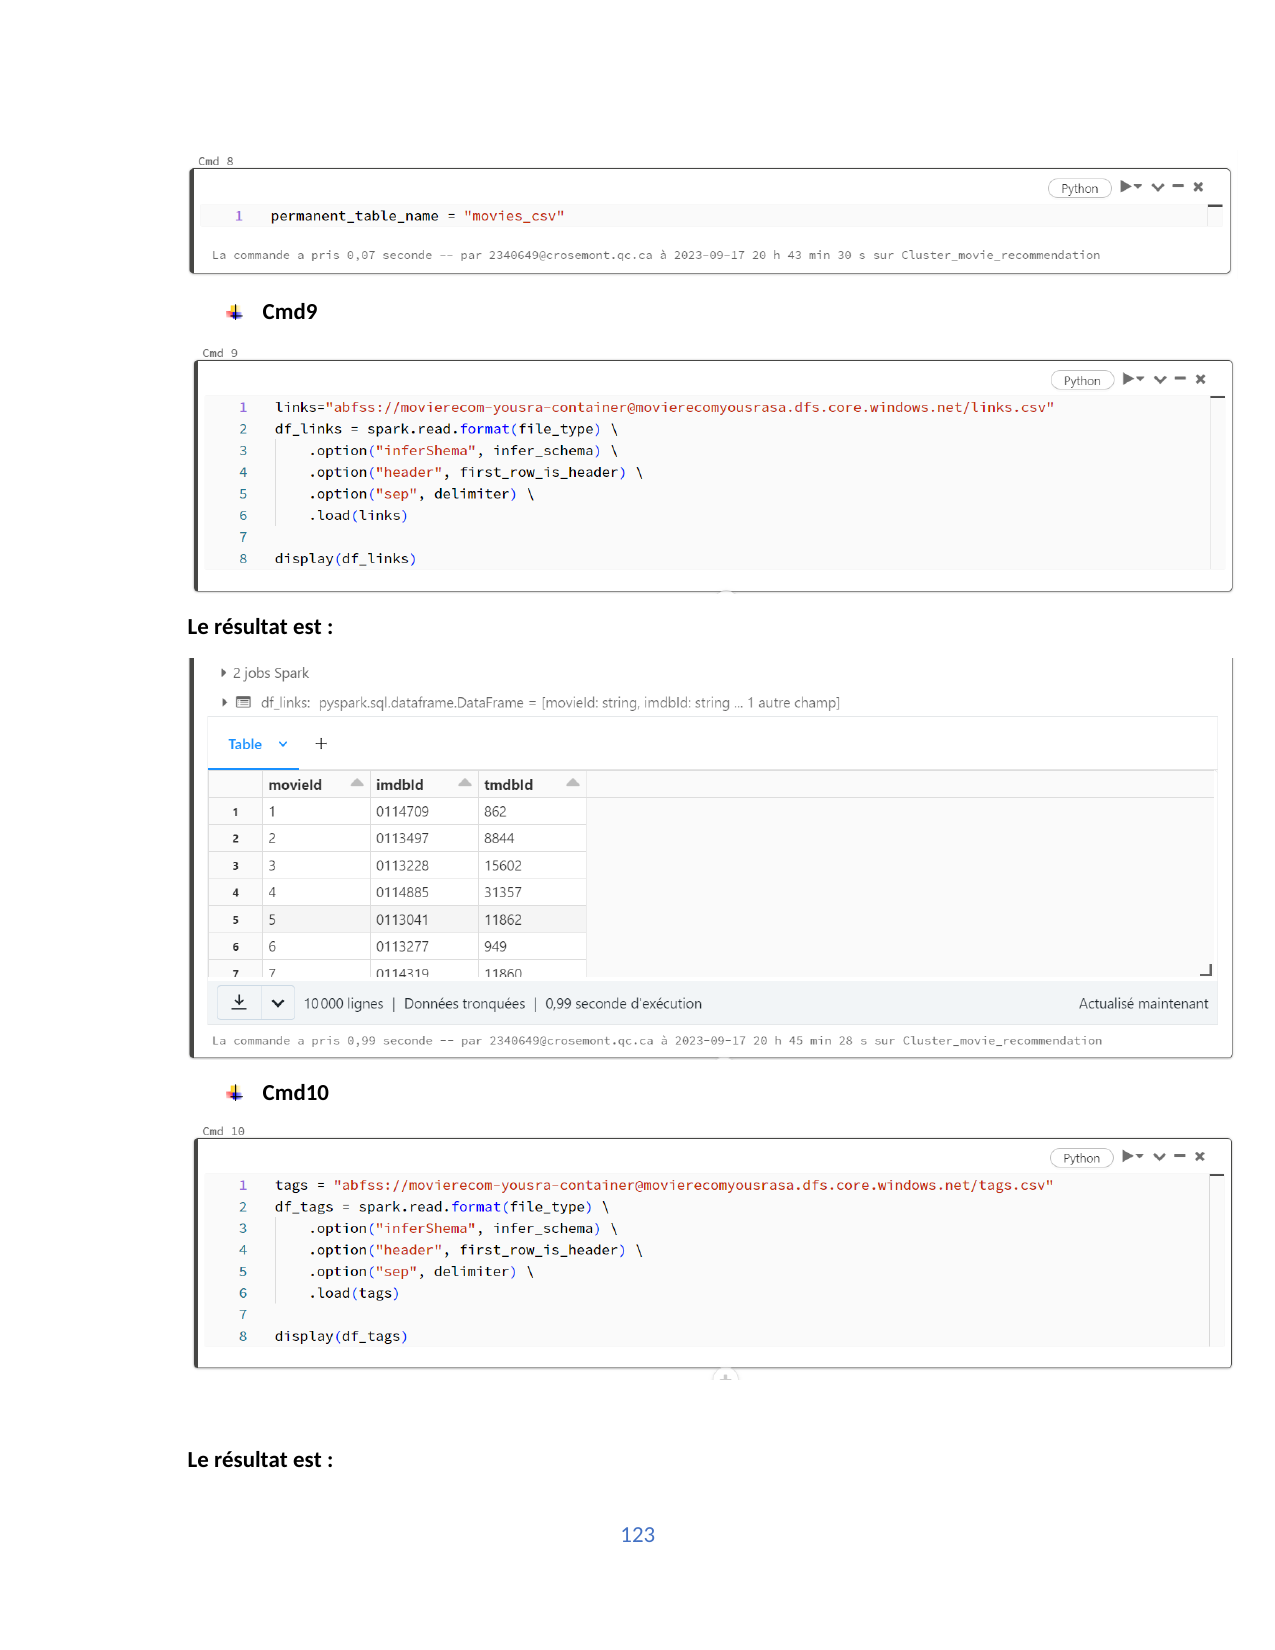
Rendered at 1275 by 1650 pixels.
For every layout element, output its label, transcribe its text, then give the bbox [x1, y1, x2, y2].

picture [226, 303, 243, 320]
picture [226, 1083, 243, 1101]
list Cmd10 [225, 1078, 1162, 1106]
picture [187, 150, 1238, 279]
list Cmd9 [225, 297, 1162, 325]
text Le résultat est : [187, 612, 1162, 640]
text Le résultat est : [187, 1445, 1162, 1473]
picture [187, 344, 1238, 594]
picture [187, 658, 1238, 1060]
picture [187, 1125, 1238, 1380]
